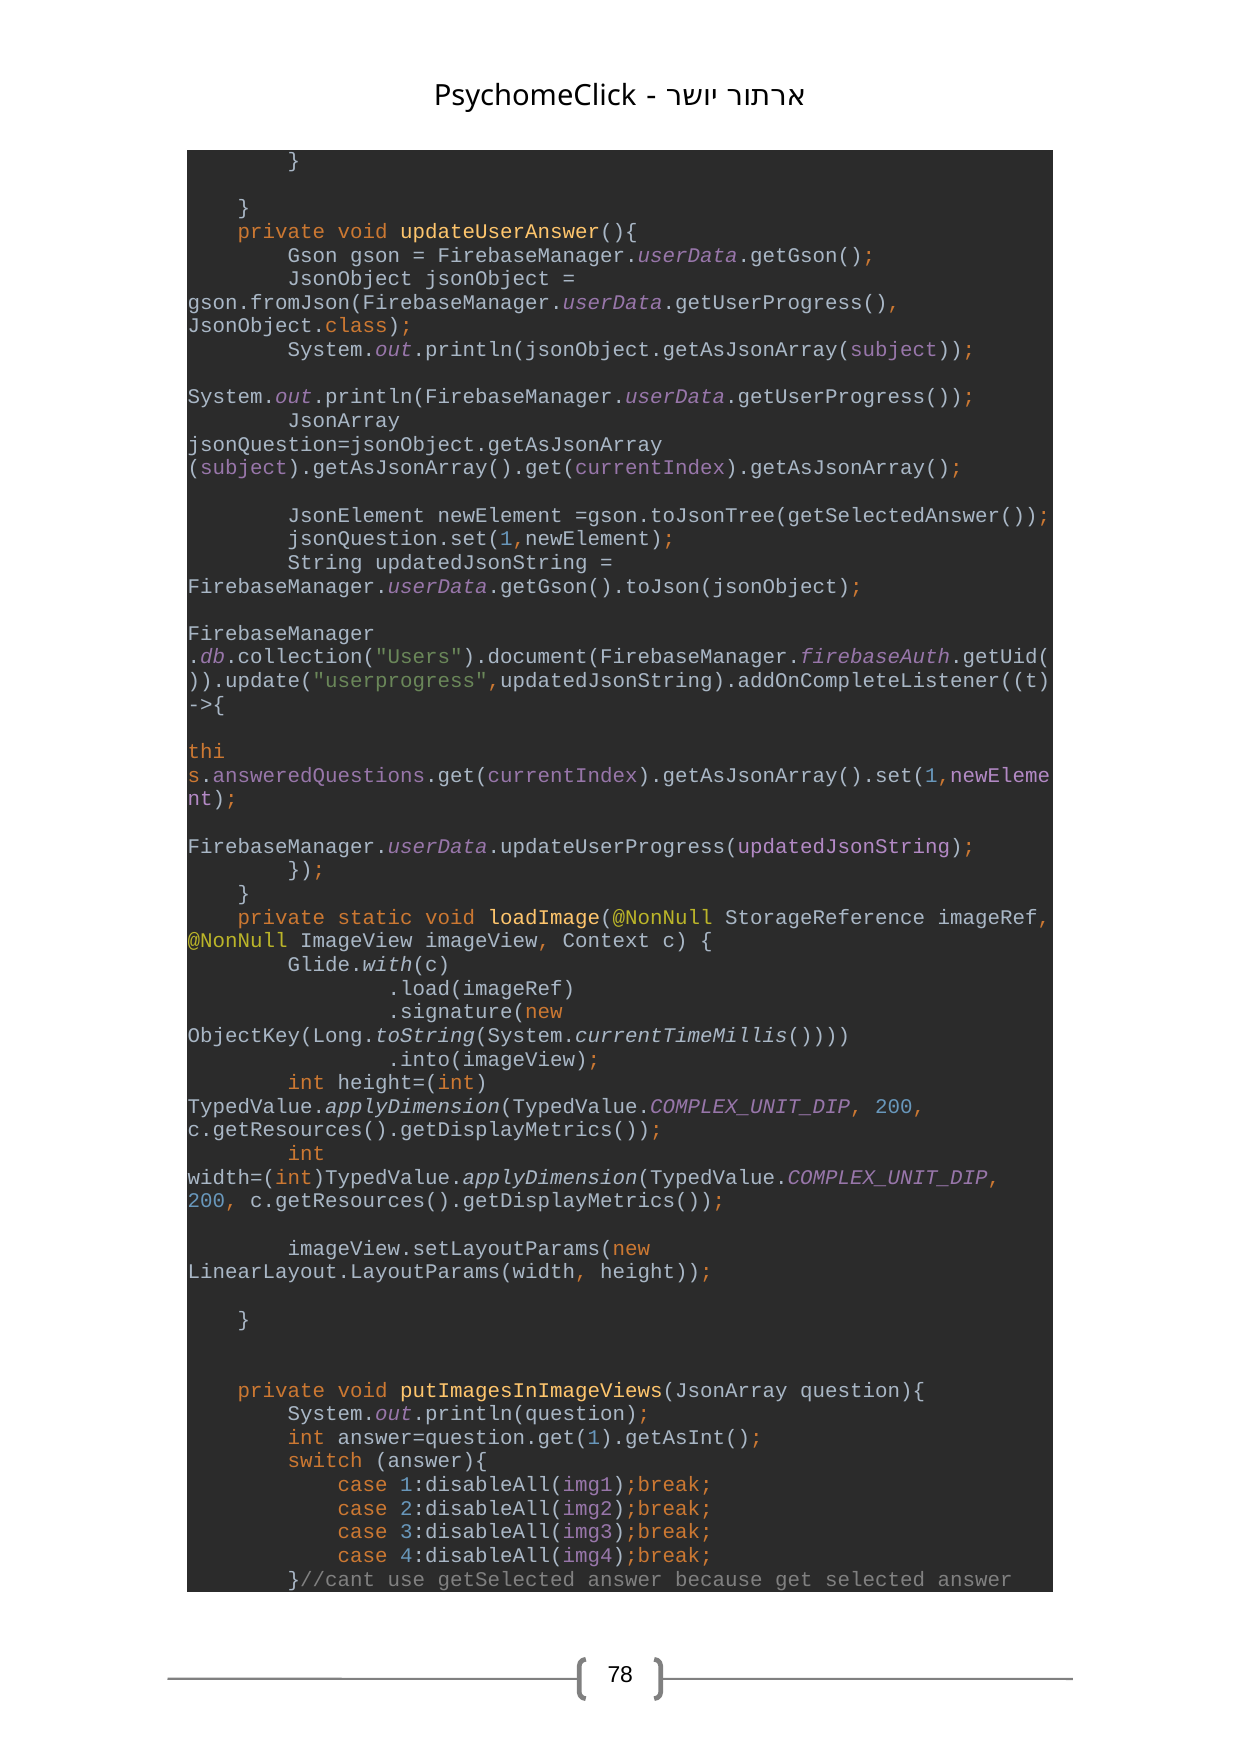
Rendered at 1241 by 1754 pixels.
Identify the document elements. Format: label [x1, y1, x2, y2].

text [187, 150, 1053, 1592]
